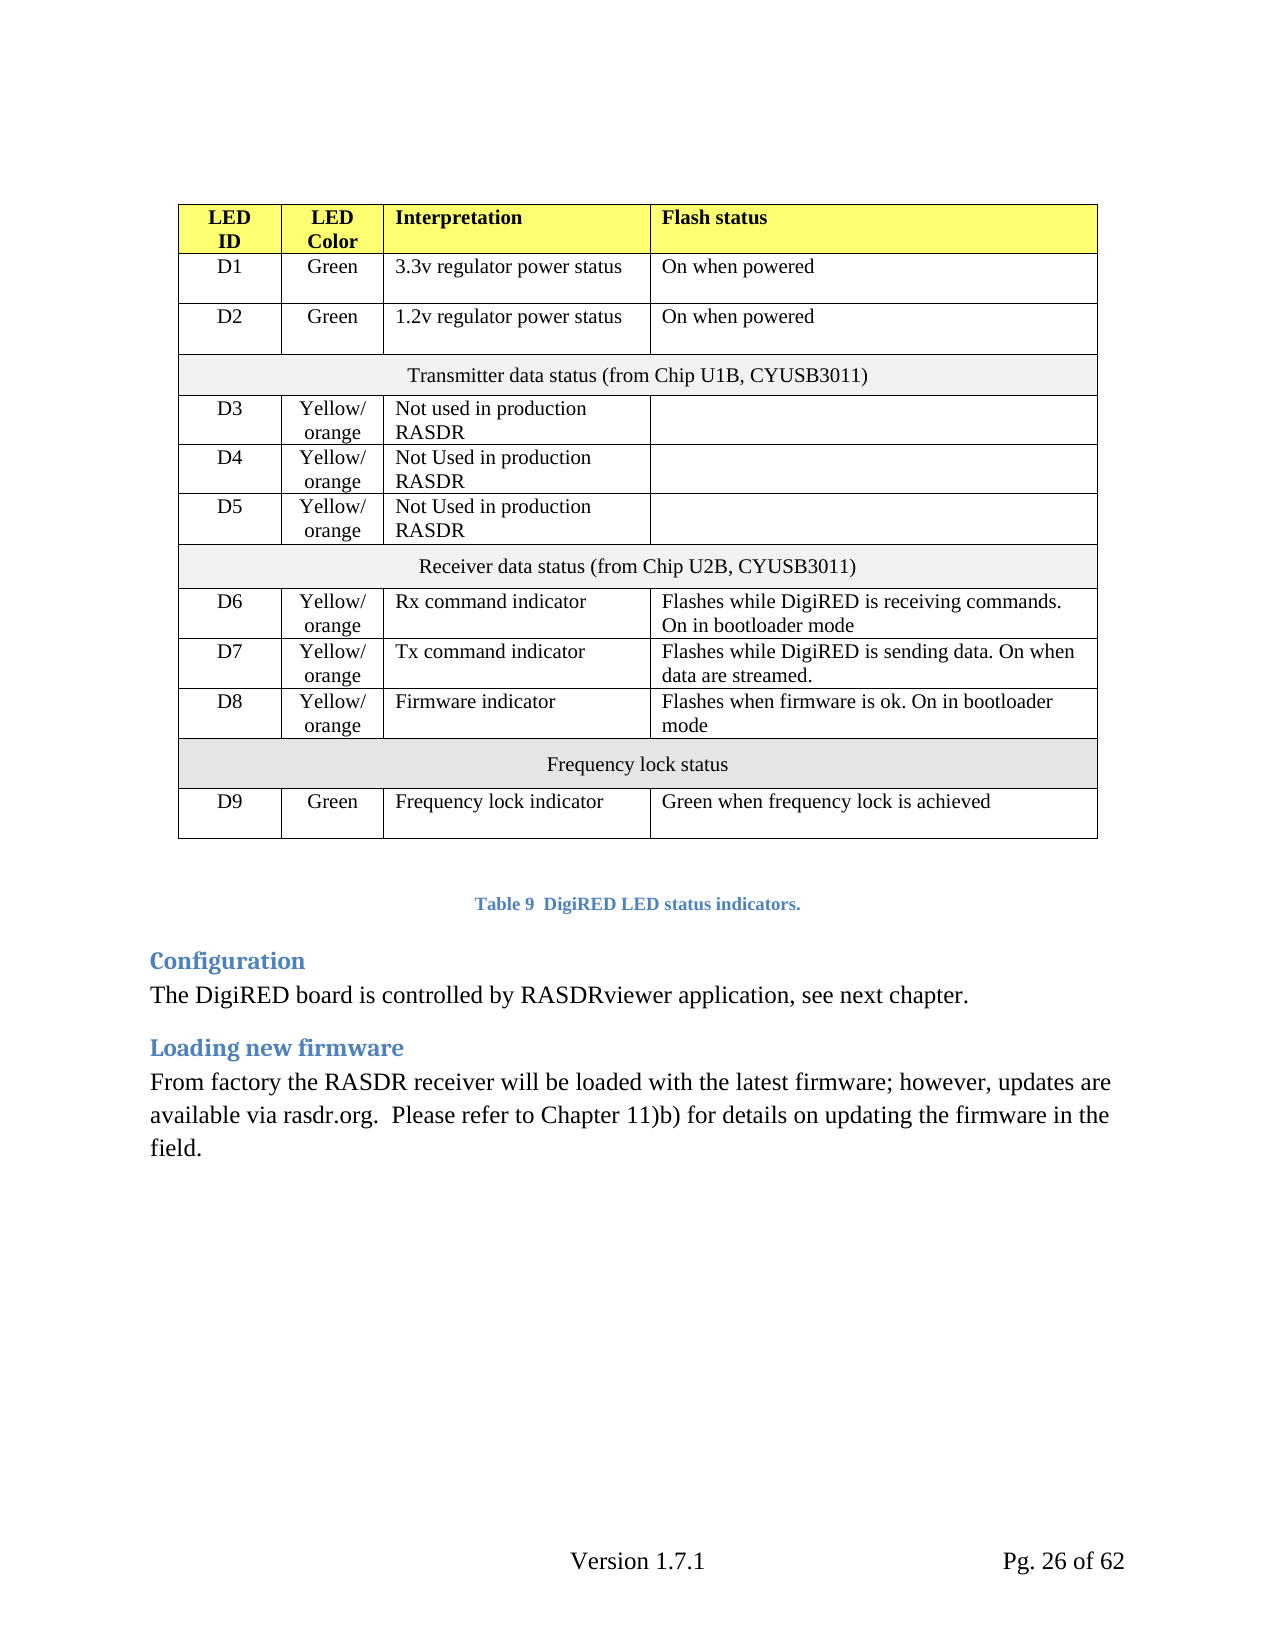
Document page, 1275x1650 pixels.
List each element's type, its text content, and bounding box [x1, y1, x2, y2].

table_cell 1.2v regulator power status [384, 304, 650, 353]
table_cell Transmitter data status (from Chip U1B, CYUSB3011) [179, 355, 1097, 395]
table_cell Green [282, 789, 383, 837]
table_cell Receiver data status (from Chip U2B, CYUSB3011) [179, 545, 1097, 588]
table_header Interpretation [384, 205, 650, 253]
subtitle Configuration [150, 947, 1125, 976]
table_cell On when powered [651, 254, 1097, 303]
table_header Flash status [651, 205, 1097, 253]
text From factory the RASDR receiver will be loaded with the latest firmware; however, updates are available via rasdr.org. Please refer to Chapter 11)b) for details on updating the firmware in the field. [150, 1067, 1125, 1162]
table_header LED ID [179, 205, 281, 253]
table_cell [651, 445, 1097, 493]
table_cell Frequency lock status [179, 739, 1097, 788]
table_cell Green when frequency lock is achieved [651, 789, 1097, 837]
table_cell [651, 396, 1097, 444]
table_cell Firmware indicator [384, 689, 650, 738]
table_cell D3 [179, 396, 281, 444]
table_cell Flashes while DigiRED is sending data. On when data are streamed. [651, 639, 1097, 688]
table_cell Tx command indicator [384, 639, 650, 688]
table_cell Yellow/ orange [282, 589, 383, 638]
table_cell Frequency lock indicator [384, 789, 650, 837]
table_cell D5 [179, 494, 281, 543]
table_cell D8 [179, 689, 281, 738]
table_cell Not used in production RASDR [384, 396, 650, 444]
table_cell Rx command indicator [384, 589, 650, 638]
table_cell On when powered [651, 304, 1097, 353]
table_cell Green [282, 304, 383, 353]
table_cell D6 [179, 589, 281, 638]
table_header LED Color [282, 205, 383, 253]
table_cell Yellow/ orange [282, 689, 383, 738]
table_cell D2 [179, 304, 281, 353]
table_cell Yellow/ orange [282, 494, 383, 543]
table_cell Yellow/ orange [282, 396, 383, 444]
table_cell Not Used in production RASDR [384, 494, 650, 543]
table_cell Flashes while DigiRED is receiving commands. On in bootloader mode [651, 589, 1097, 638]
table_cell Yellow/ orange [282, 639, 383, 688]
table_cell D7 [179, 639, 281, 688]
table_cell Not Used in production RASDR [384, 445, 650, 493]
table_cell D9 [179, 789, 281, 837]
table_cell Flashes when firmware is ok. On in bootloader mode [651, 689, 1097, 738]
table_cell Green [282, 254, 383, 303]
text The DigiRED board is controlled by RASDRviewer application, see next chapter. [150, 980, 1125, 1009]
table_cell D1 [179, 254, 281, 303]
table_cell Yellow/ orange [282, 445, 383, 493]
table_cell D4 [179, 445, 281, 493]
table_cell 3.3v regulator power status [384, 254, 650, 303]
subtitle Loading new firmware [150, 1034, 1125, 1063]
table_cell [651, 494, 1097, 543]
